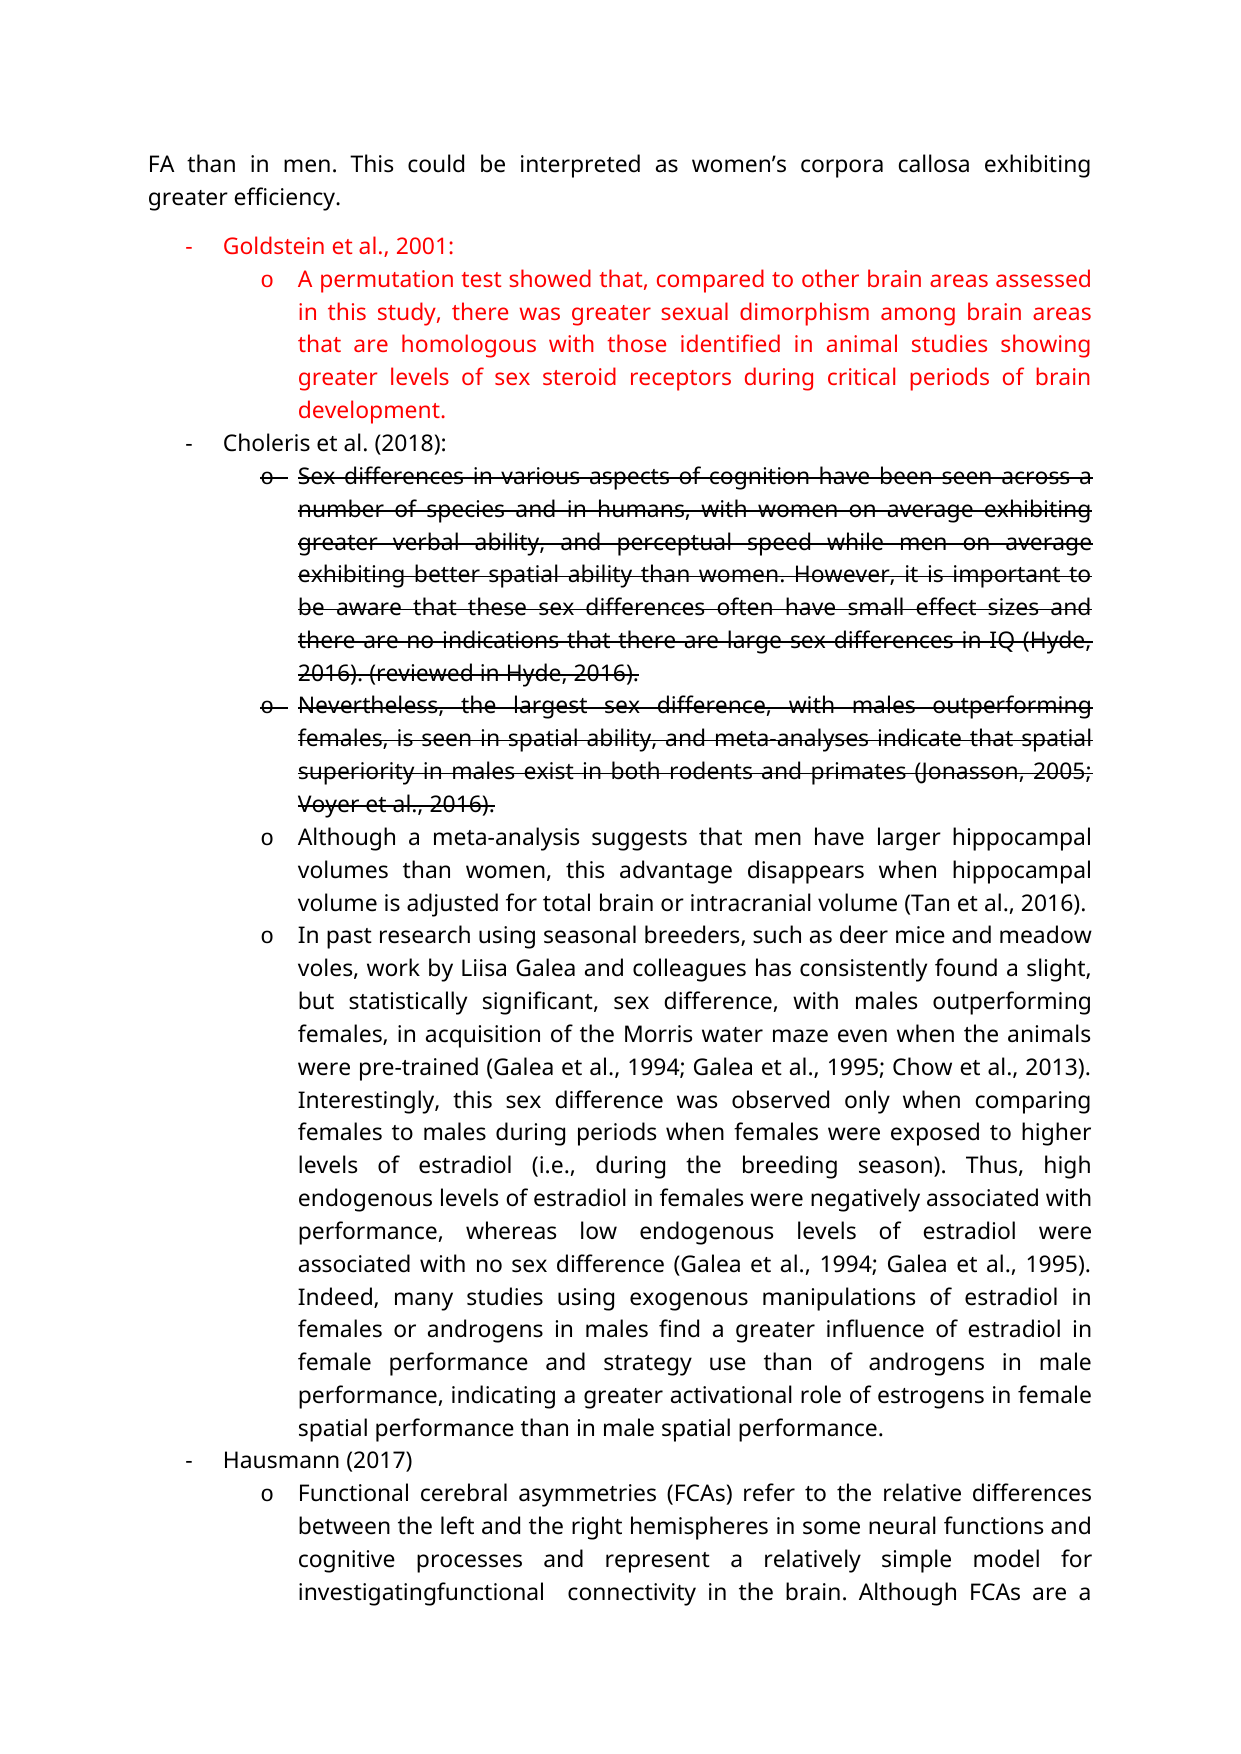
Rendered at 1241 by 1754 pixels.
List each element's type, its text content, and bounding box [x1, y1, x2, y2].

list Hausmann (2017) [185, 1444, 1093, 1476]
list Although a meta-analysis suggests that men have larger hippocampal volumes than women, this advantage disappears when hippocampal volume is adjusted for total brain or intracranial volume (Tan et al., 2016). [260, 821, 1093, 918]
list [260, 1477, 1093, 1607]
list A permutation test showed that, compared to other brain areas assessed in this study, there was greater sexual dimorphism among brain areas that are homologous with those identified in animal studies showing greater levels of sex steroid receptors during critical periods of brain development. [260, 263, 1093, 425]
list Nevertheless, the largest sex difference, with males outperforming females, is seen in spatial ability, and meta-analyses indicate that spatial superiority in males exist in both rodents and primates (Jonasson, 2005; Voyer et al., 2016). [260, 689, 1093, 819]
list Sex differences in various aspects of cognition have been seen across a number of species and in humans, with women on average exhibiting greater verbal ability, and perceptual speed while men on average exhibiting better spatial ability than women. However, it is important to be aware that these sex differences often have small effect sizes and there are no indications that there are large sex differences in IQ (Hyde, 2016). (reviewed in Hyde, 2016). [260, 460, 1093, 688]
list Goldstein et al., 2001: [185, 230, 1093, 261]
list Choleris et al. (2018): [185, 427, 1093, 458]
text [148, 148, 1093, 212]
list In past research using seasonal breeders, such as deer mice and meadow voles, work by Liisa Galea and colleagues has consistently found a slight, but statistically significant, sex difference, with males outperforming females, in acquisition of the Morris water maze even when the animals were pre-trained (Galea et al., 1994; Galea et al., 1995; Chow et al., 2013). Interestingly, this sex difference was observed only when comparing females to males during periods when females were exposed to higher levels of estradiol (i.e., during the breeding season). Thus, high endogenous levels of estradiol in females were negatively associated with performance, whereas low endogenous levels of estradiol were associated with no sex difference (Galea et al., 1994; Galea et al., 1995). Indeed, many studies using exogenous manipulations of estradiol in females or androgens in males find a greater influence of estradiol in female performance and strategy use than of androgens in male performance, indicating a greater activational role of estrogens in female spatial performance than in male spatial performance. [260, 919, 1093, 1443]
